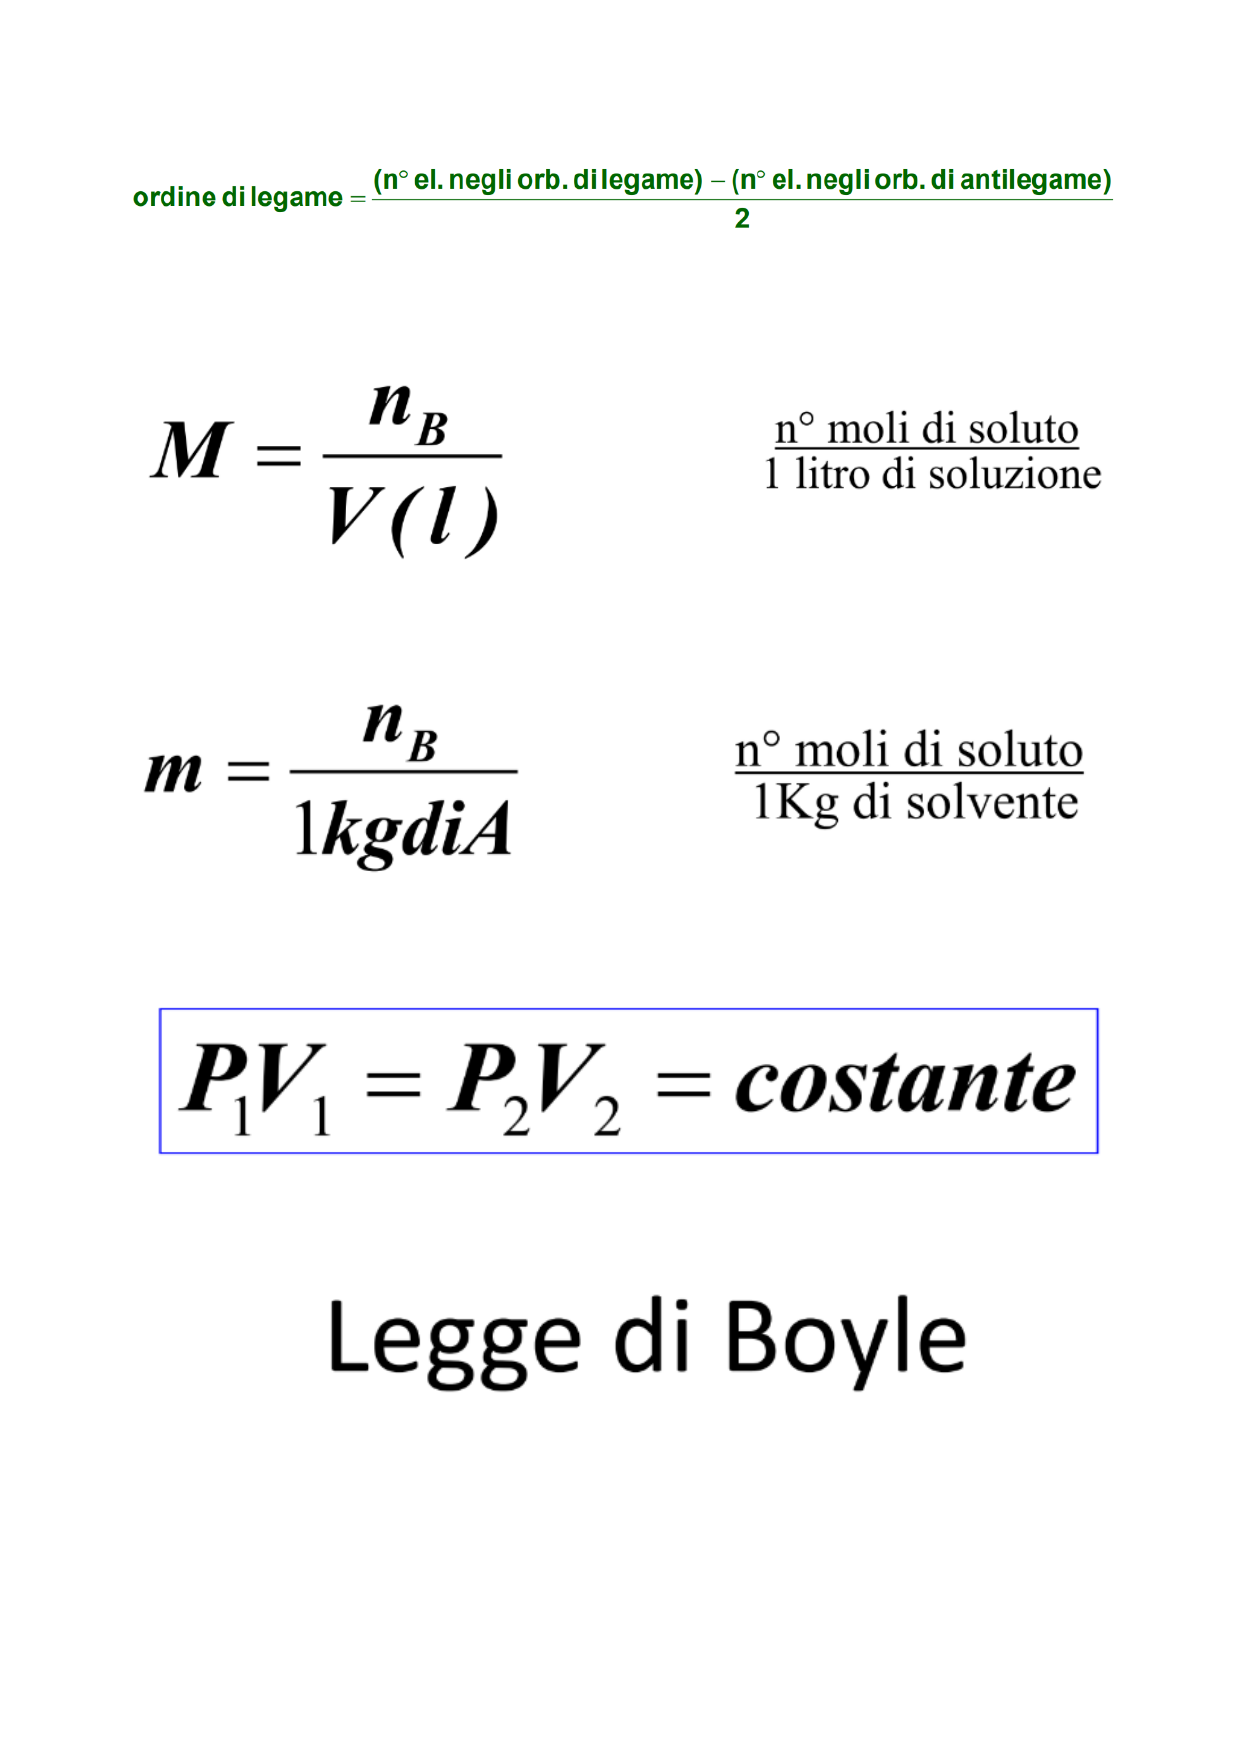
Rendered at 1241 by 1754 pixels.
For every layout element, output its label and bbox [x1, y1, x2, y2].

picture [118, 147, 1123, 255]
picture [118, 345, 1123, 577]
picture [118, 667, 1123, 888]
picture [118, 978, 1123, 1418]
